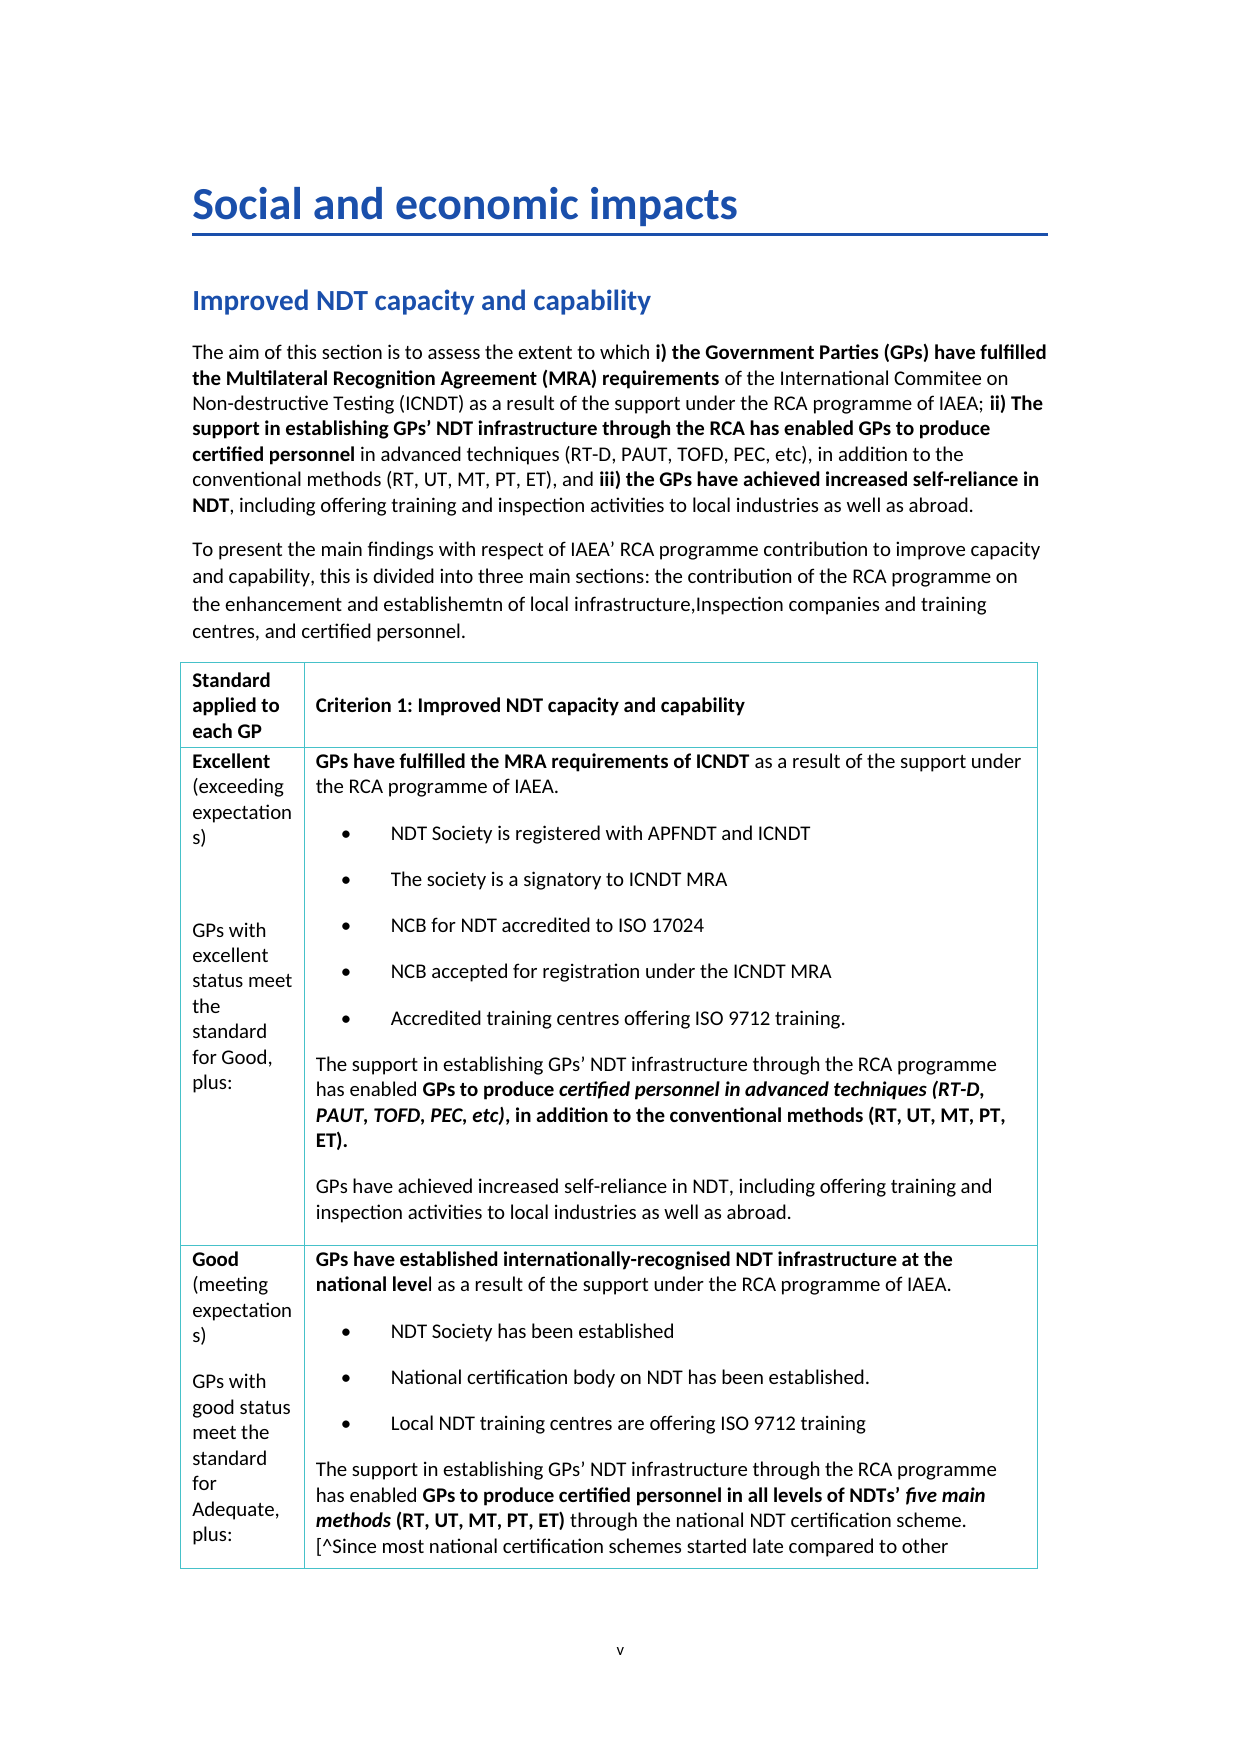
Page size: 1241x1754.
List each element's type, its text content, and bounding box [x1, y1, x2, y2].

subtitle Social and economic impacts [192, 175, 1048, 233]
table_cell Excellent (exceeding expectations) GPs with excellent status meet the standard for Good, plus: [181, 748, 304, 1245]
text The aim of this section is to assess the extent to which i) the Government Parties (GPs) have fulfilled the Multilateral Recognition Agreement (MRA) requirements of the International Commitee on Non-destructive Testing (ICNDT) as a result of the support under the RCA programme of IAEA; ii) The support in establishing GPs’ NDT infrastructure through the RCA has enabled GPs to produce certified personnel in advanced techniques (RT-D, PAUT, TOFD, PEC, etc), in addition to the conventional methods (RT, UT, MT, PT, ET), and iii) the GPs have achieved increased self-reliance in NDT, including offering training and inspection activities to local industries as well as abroad. [192, 339, 1048, 517]
table_header Standard applied to each GP [181, 663, 304, 747]
subtitle Improved NDT capacity and capability [192, 282, 1048, 318]
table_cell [181, 1246, 304, 1567]
text To present the main findings with respect of IAEA’ RCA programme contribution to improve capacity and capability, this is divided into three main sections: the contribution of the RCA programme on the enhancement and establishemtn of local infrastructure,Inspection companies and training centres, and certified personnel. [192, 536, 1048, 644]
table_cell GPs have fulfilled the MRA requirements of ICNDT as a result of the support under the RCA programme of IAEA. NDT Society is registered with APFNDT and ICNDT The society is a signatory to ICNDT MRA NCB for NDT accredited to ISO 17024 NCB accepted for registration under the ICNDT MRA Accredited training centres offering ISO 9712 training. The support in establishing GPs’ NDT infrastructure through the RCA programme has enabled GPs to produce certified personnel in advanced techniques (RT-D, PAUT, TOFD, PEC, etc), in addition to the conventional methods (RT, UT, MT, PT, ET). GPs have achieved increased self-reliance in NDT, including offering training and inspection activities to local industries as well as abroad. [305, 748, 1037, 1245]
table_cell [305, 1246, 1037, 1567]
table_header Criterion 1: Improved NDT capacity and capability [305, 663, 1037, 747]
